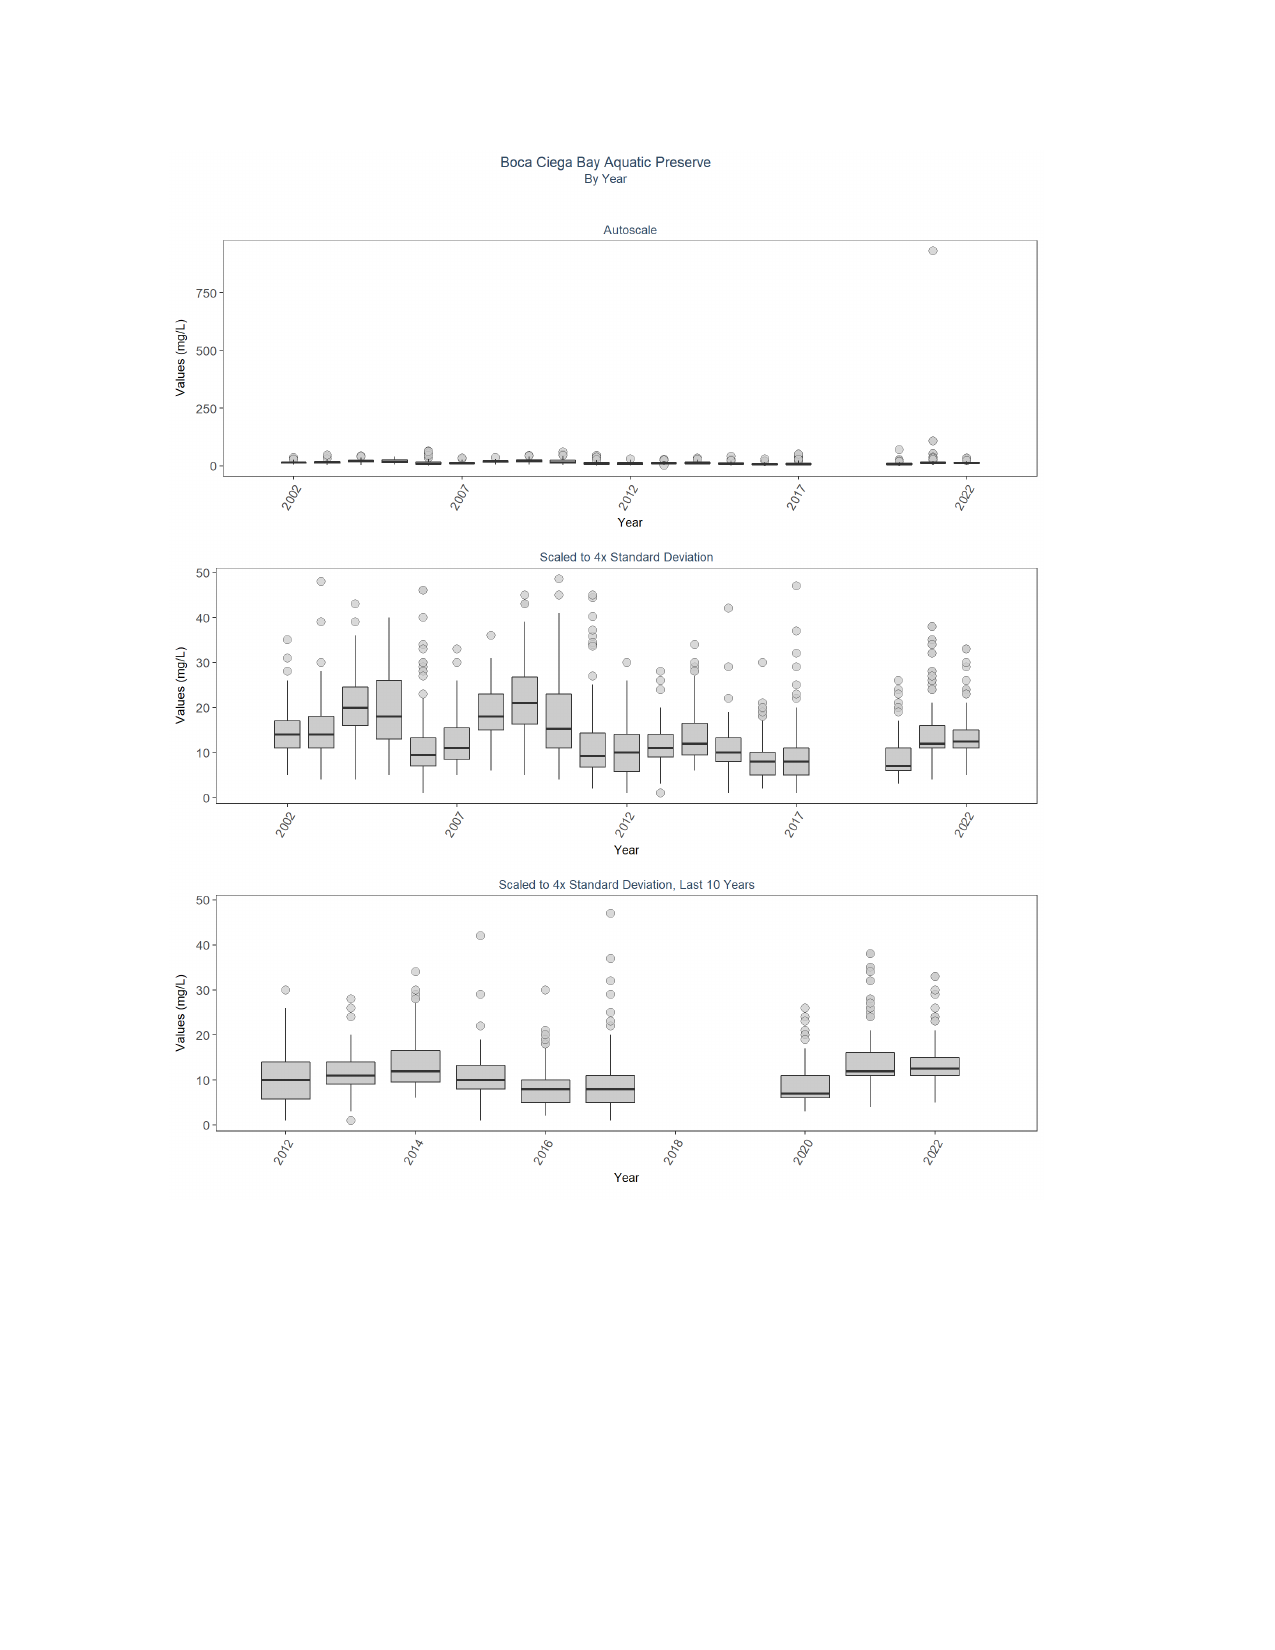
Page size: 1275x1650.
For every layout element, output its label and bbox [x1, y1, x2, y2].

picture [168, 150, 1044, 1200]
